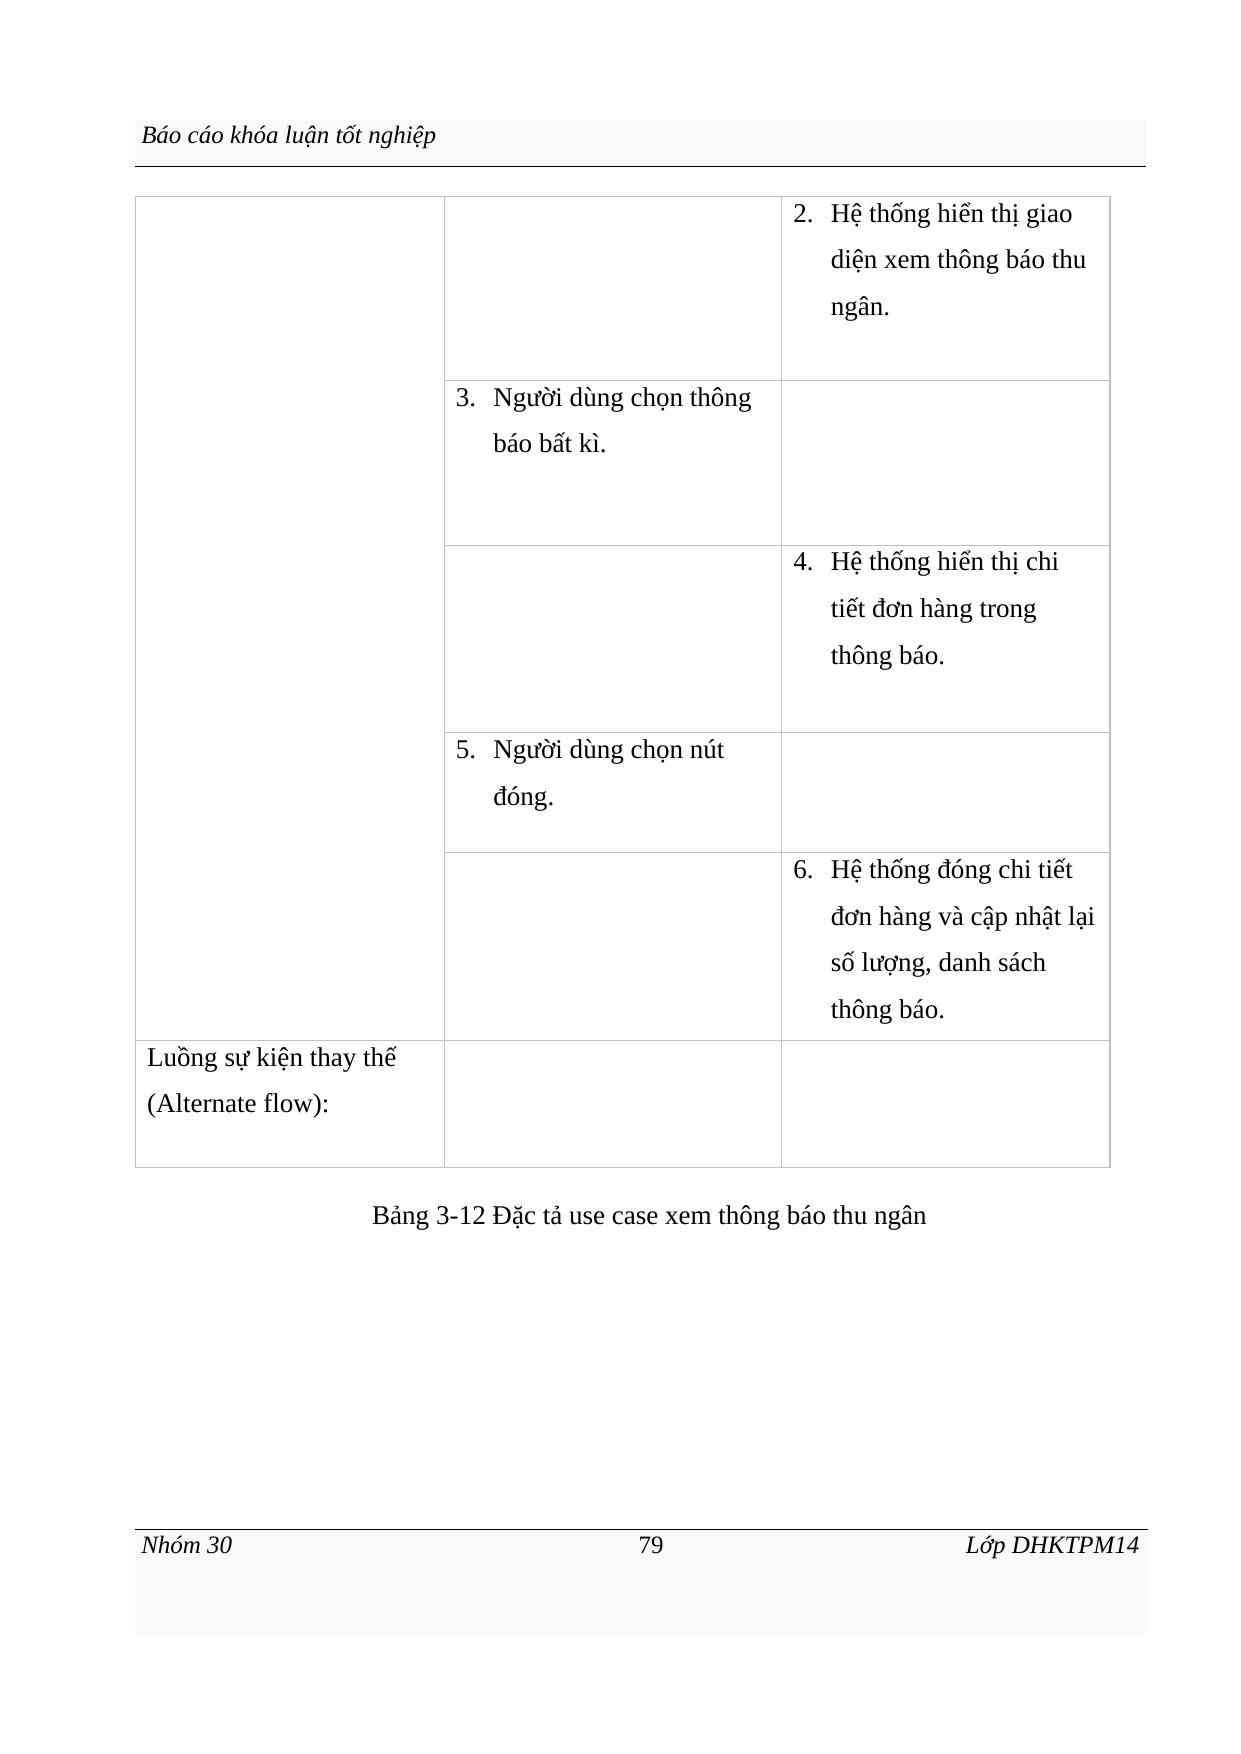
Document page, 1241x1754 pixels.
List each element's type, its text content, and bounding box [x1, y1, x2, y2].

table_cell [445, 197, 781, 379]
table_cell [445, 1041, 781, 1167]
table_cell [445, 546, 781, 732]
table_cell [782, 381, 1109, 544]
table_cell Luồng sự kiện thay thế (Alternate flow): [136, 1041, 444, 1167]
table_cell Hệ thống đóng chi tiết đơn hàng và cập nhật lại số lượng, danh sách thông báo. [782, 853, 1109, 1040]
table_cell [445, 853, 781, 1040]
text Bảng 3-12 Đặc tả use case xem thông báo thu ngân [135, 1199, 1105, 1231]
table_cell Hệ thống hiển thị chi tiết đơn hàng trong thông báo. [782, 546, 1109, 732]
table_cell Người dùng chọn thông báo bất kì. [445, 381, 781, 544]
table_cell Hệ thống hiển thị giao diện xem thông báo thu ngân. [782, 197, 1109, 379]
table_cell [782, 733, 1109, 852]
table_cell [782, 1041, 1109, 1167]
table_cell Người dùng chọn nút đóng. [445, 733, 781, 852]
